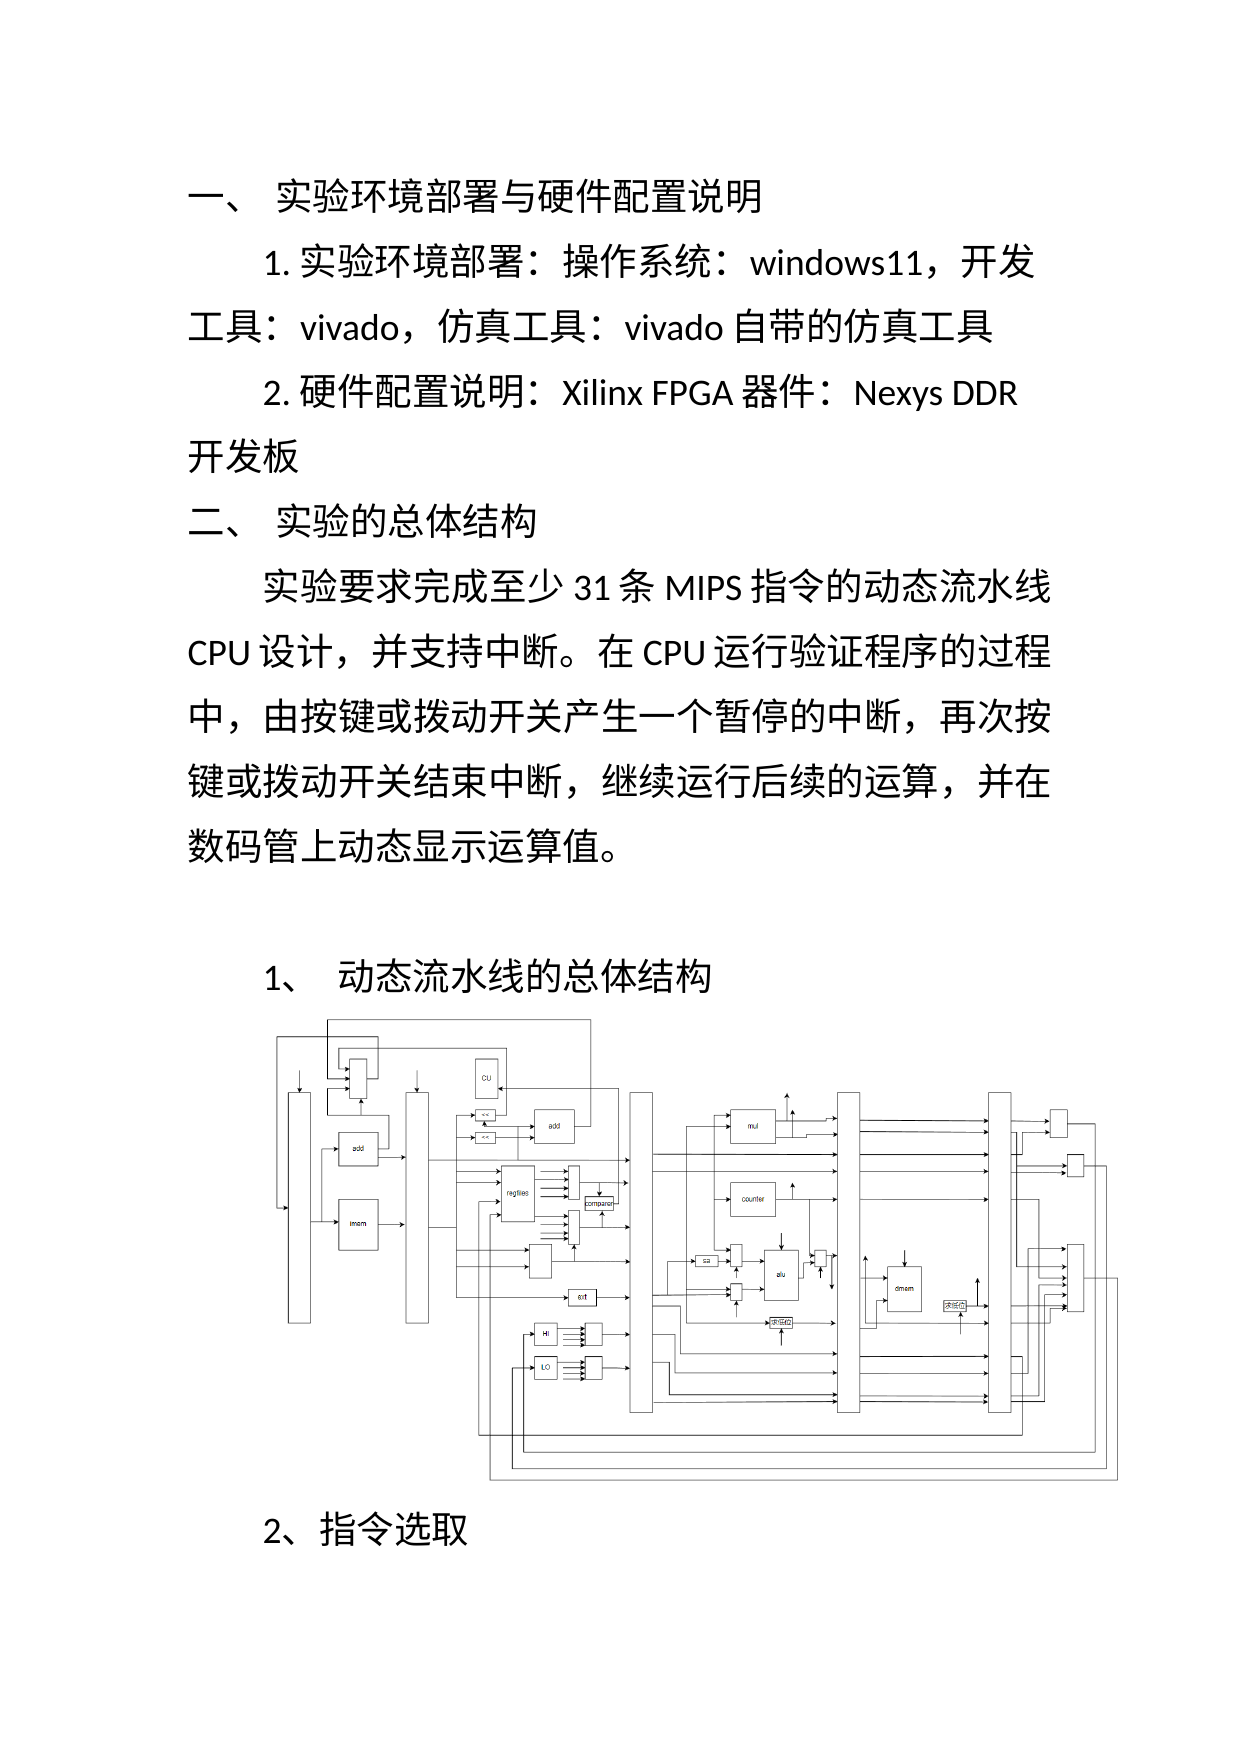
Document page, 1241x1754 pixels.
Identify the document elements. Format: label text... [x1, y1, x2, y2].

list 1. 实验环境部署：操作系统：windows11，开发 [262, 227, 1053, 292]
text 工具：vivado，仿真工具：vivado自带的仿真工具 [187, 292, 1053, 357]
list 动态流水线的总体结构 [262, 942, 1053, 1007]
text 开发板 [187, 422, 1053, 487]
list 实验环境部署与硬件配置说明 [187, 162, 1053, 227]
list 2. 硬件配置说明：Xilinx FPGA器件：Nexys DDR [262, 357, 1053, 422]
text 2、指令选取 [187, 1494, 1053, 1559]
picture [262, 1007, 1128, 1493]
list 实验的总体结构 [187, 487, 1053, 552]
text 实验要求完成至少31条MIPS指令的动态流水线CPU设计，并支持中断。在CPU运行验证程序的过程中，由按键或拨动开关产生一个暂停的中断，再次按键或拨动开关结束中断，继续运行后续的运算，并在数码管上动态显示运算值。 [187, 552, 1053, 877]
